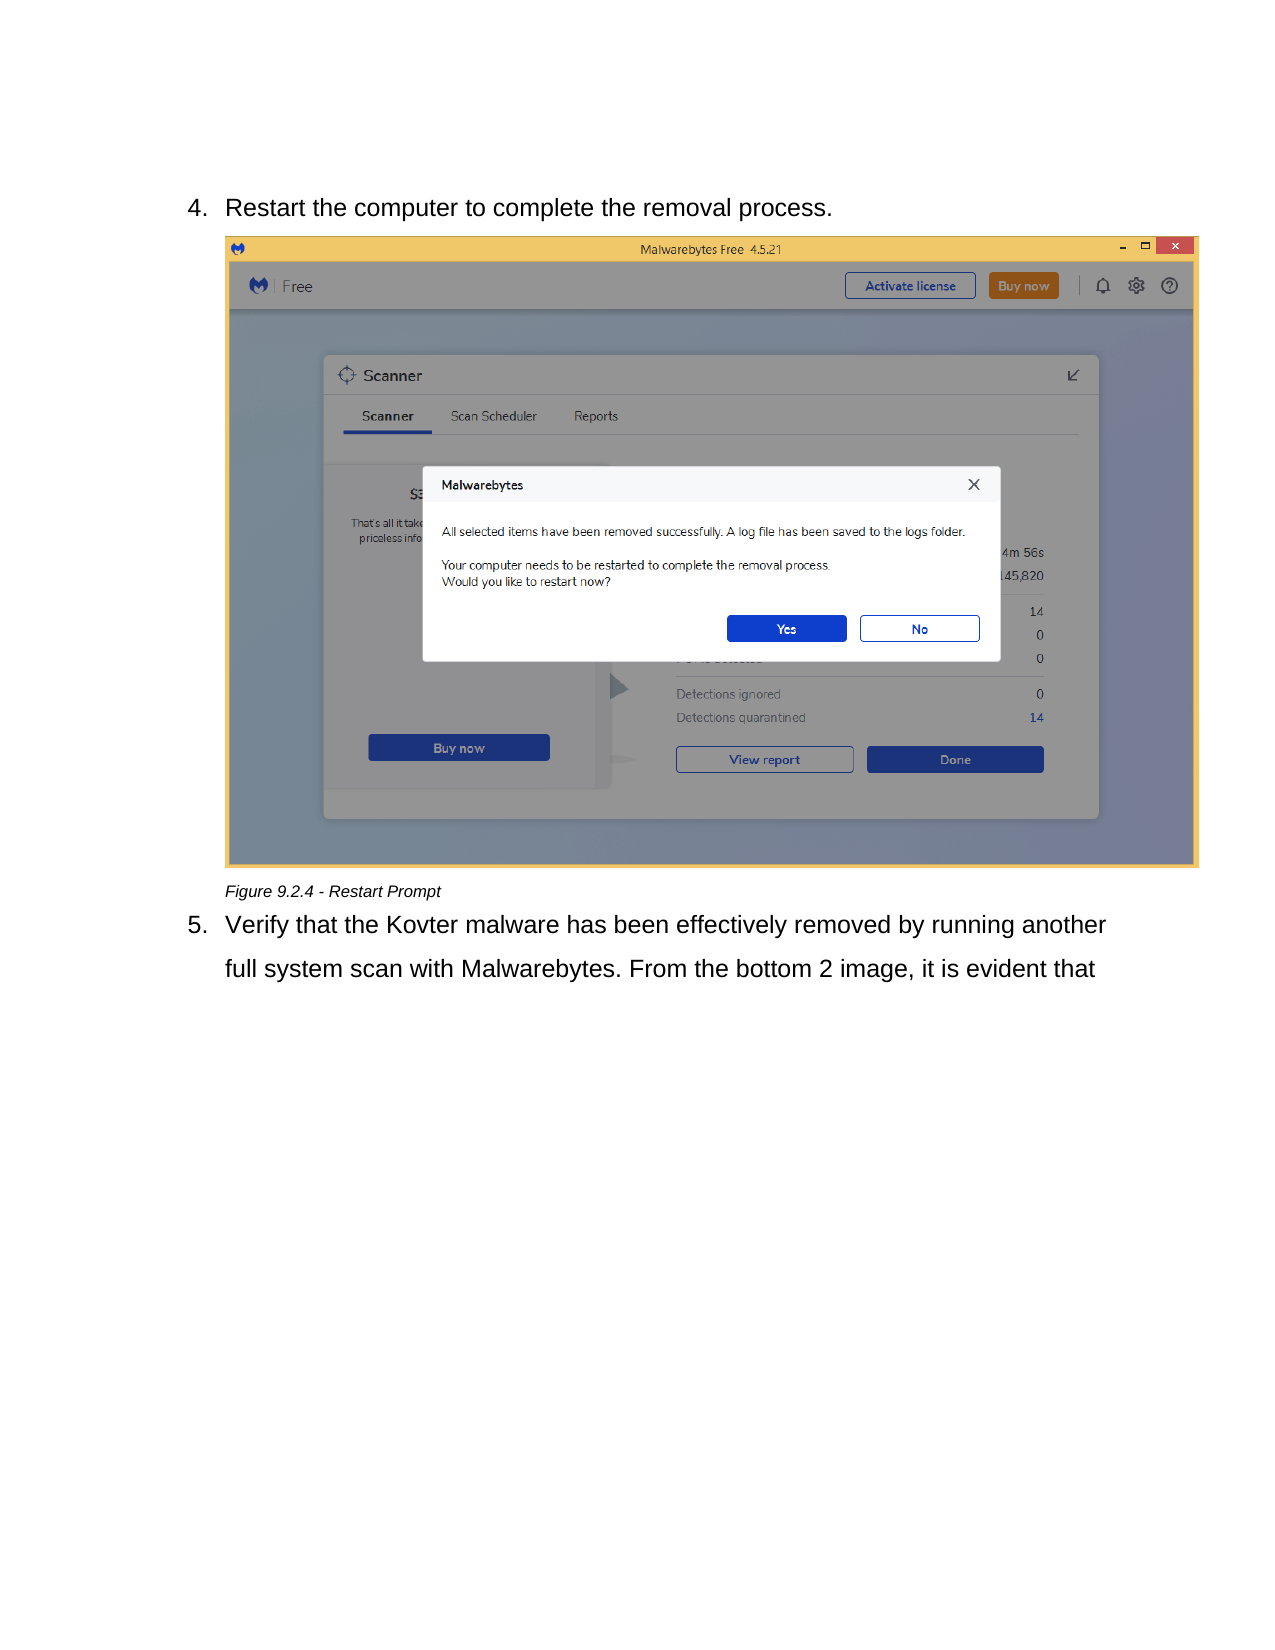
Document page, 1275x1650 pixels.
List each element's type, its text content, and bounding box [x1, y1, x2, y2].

text Figure 9.2.4 - Restart Prompt [225, 882, 1125, 901]
picture [225, 236, 1200, 868]
list Verify that the Kovter malware has been effectively removed by running another full system scan with Malwarebytes. From the bottom 2 image, it is evident that Kovter was successfully removed. [187, 911, 1125, 982]
